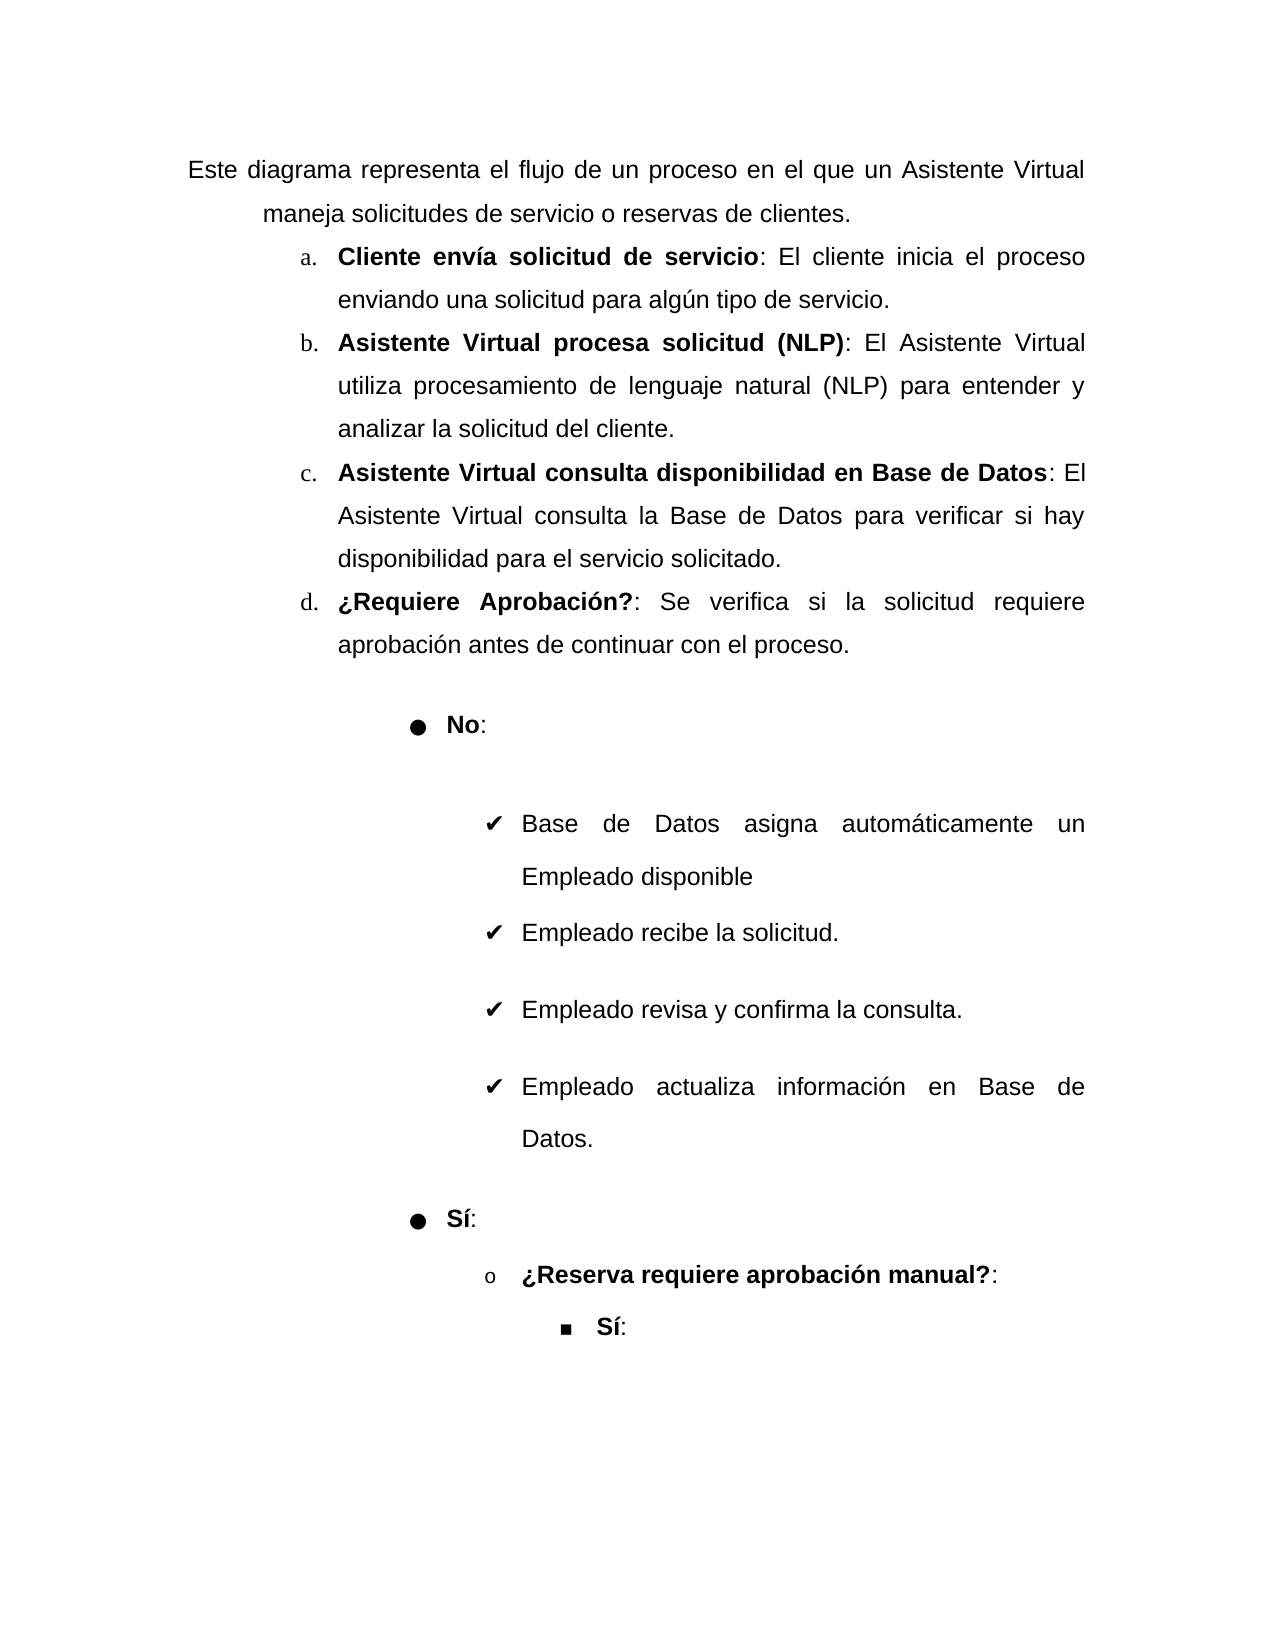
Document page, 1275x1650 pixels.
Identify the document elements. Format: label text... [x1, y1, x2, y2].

list Empleado revisa y confirma la consulta. [484, 981, 1086, 1033]
list ¿Reserva requiere aprobación manual?: [484, 1260, 1086, 1290]
list Sí: [409, 1196, 1086, 1239]
list Asistente Virtual procesa solicitud (NLP): El Asistente Virtual utiliza procesamiento de lenguaje natural (NLP) para entender y analizar la solicitud del cliente. [300, 328, 1086, 443]
list Asistente Virtual consulta disponibilidad en Base de Datos: El Asistente Virtual consulta la Base de Datos para verificar si hay disponibilidad para el servicio solicitado. [300, 458, 1086, 573]
list Empleado recibe la solicitud. [484, 904, 1086, 956]
list No: [409, 703, 1086, 745]
list Base de Datos asigna automáticamente un Empleado disponible [484, 796, 1086, 890]
list Sí: [559, 1305, 1086, 1347]
text Este diagrama representa el flujo de un proceso en el que un Asistente Virtual maneja solicitudes de servicio o reservas de clientes. [188, 156, 1086, 227]
list Cliente envía solicitud de servicio: El cliente inicia el proceso enviando una solicitud para algún tipo de servicio. [300, 242, 1086, 314]
list ¿Requiere Aprobación?: Se verifica si la solicitud requiere aprobación antes de continuar con el proceso. [300, 587, 1086, 659]
list Empleado actualiza información en Base de Datos. [484, 1058, 1086, 1153]
